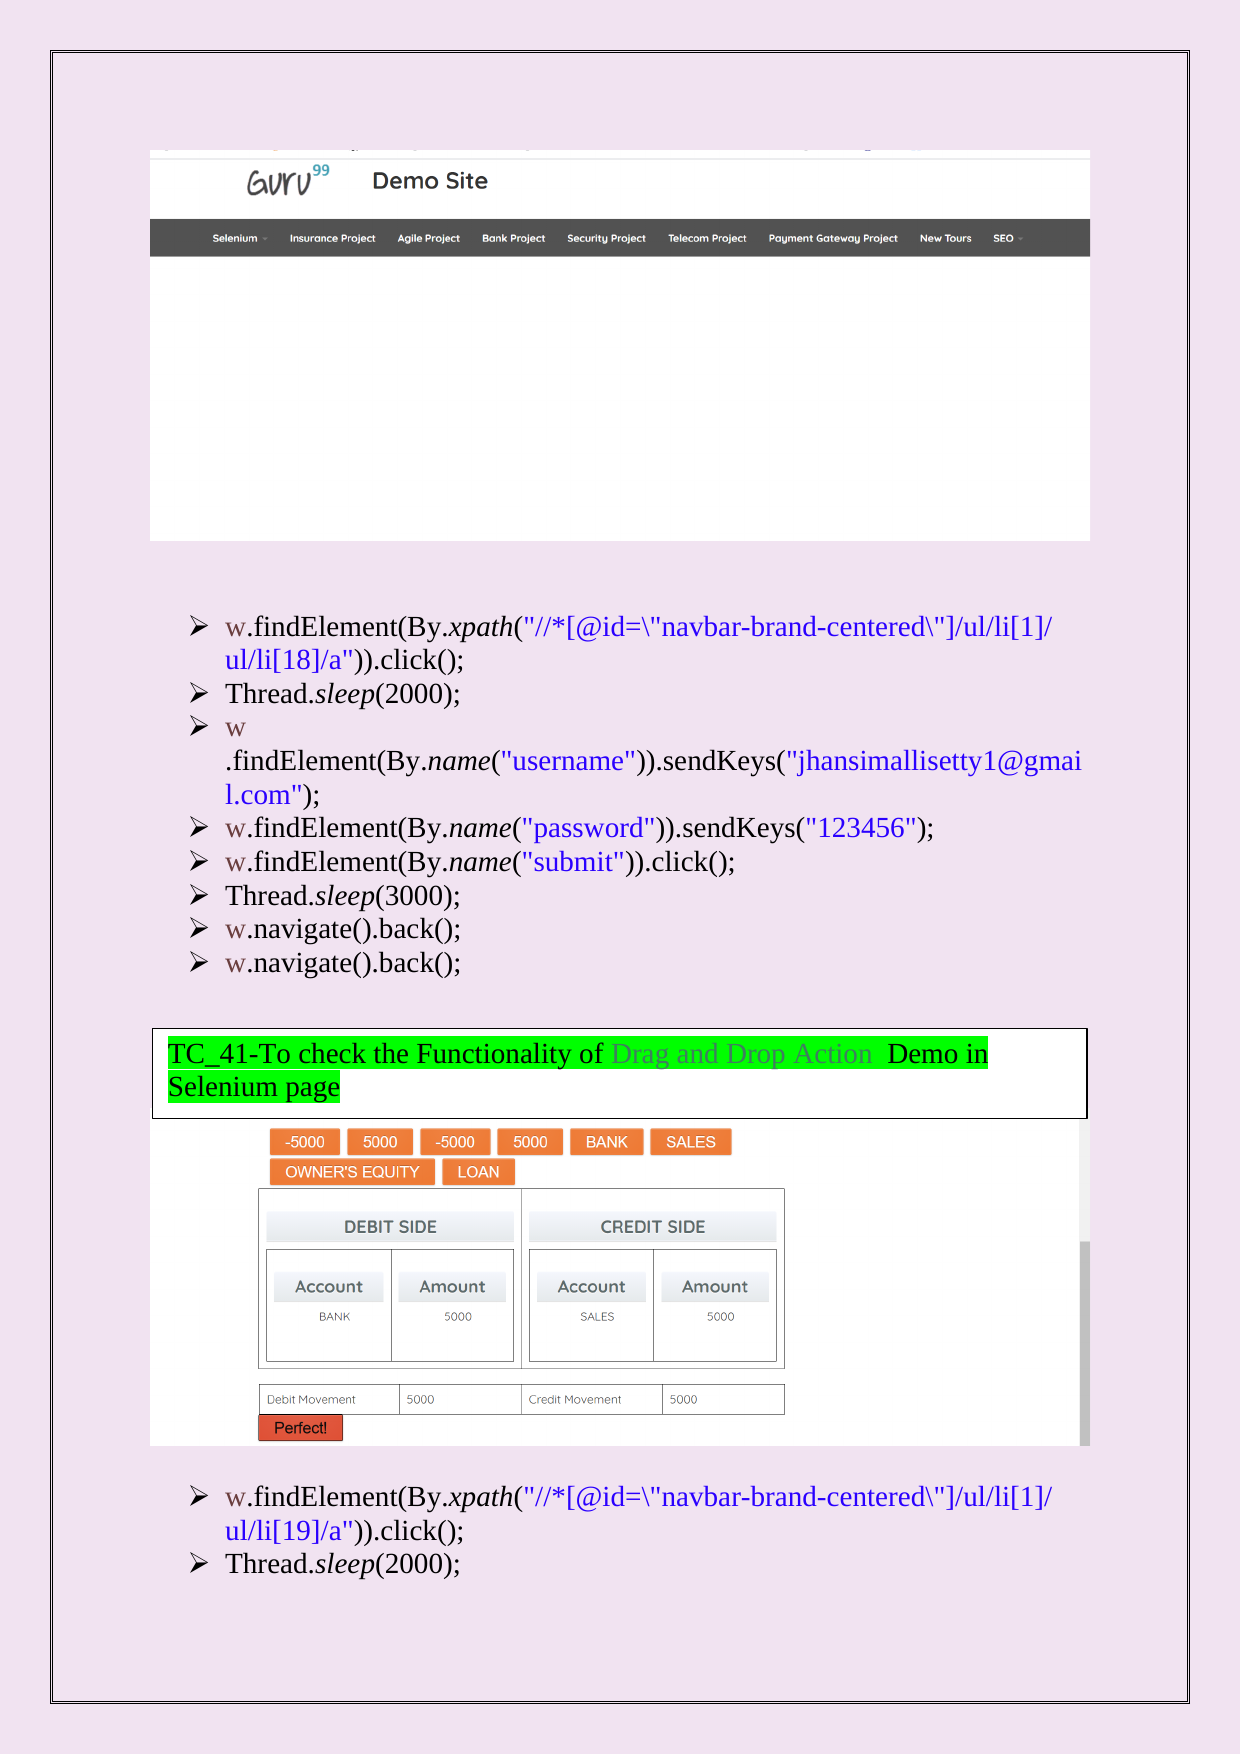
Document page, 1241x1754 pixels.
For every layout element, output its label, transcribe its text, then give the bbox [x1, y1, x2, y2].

list Thread.sleep(2000); [187, 1546, 1090, 1580]
list w.findElement(By.name("submit")).click(); [187, 844, 1090, 878]
list w.findElement(By.name("password")).sendKeys("123456"); [187, 810, 1090, 844]
list w.findElement(By.xpath("//*[@id=\"navbar-brand-centered\"]/ul/li[1]/ul/li[19]/a")).click(); [187, 1479, 1090, 1546]
list Thread.sleep(3000); [187, 878, 1090, 911]
picture [150, 150, 1091, 541]
list w.findElement(By.name("username")).sendKeys("jhansimallisetty1@gmail.com"); [187, 709, 1090, 810]
list w.navigate().back(); [187, 911, 1090, 945]
list Thread.sleep(2000); [187, 676, 1090, 709]
list w.navigate().back(); [187, 945, 1090, 978]
list w.findElement(By.xpath("//*[@id=\"navbar-brand-centered\"]/ul/li[1]/ul/li[18]/a")).click(); [187, 609, 1090, 676]
picture [150, 1108, 1091, 1446]
